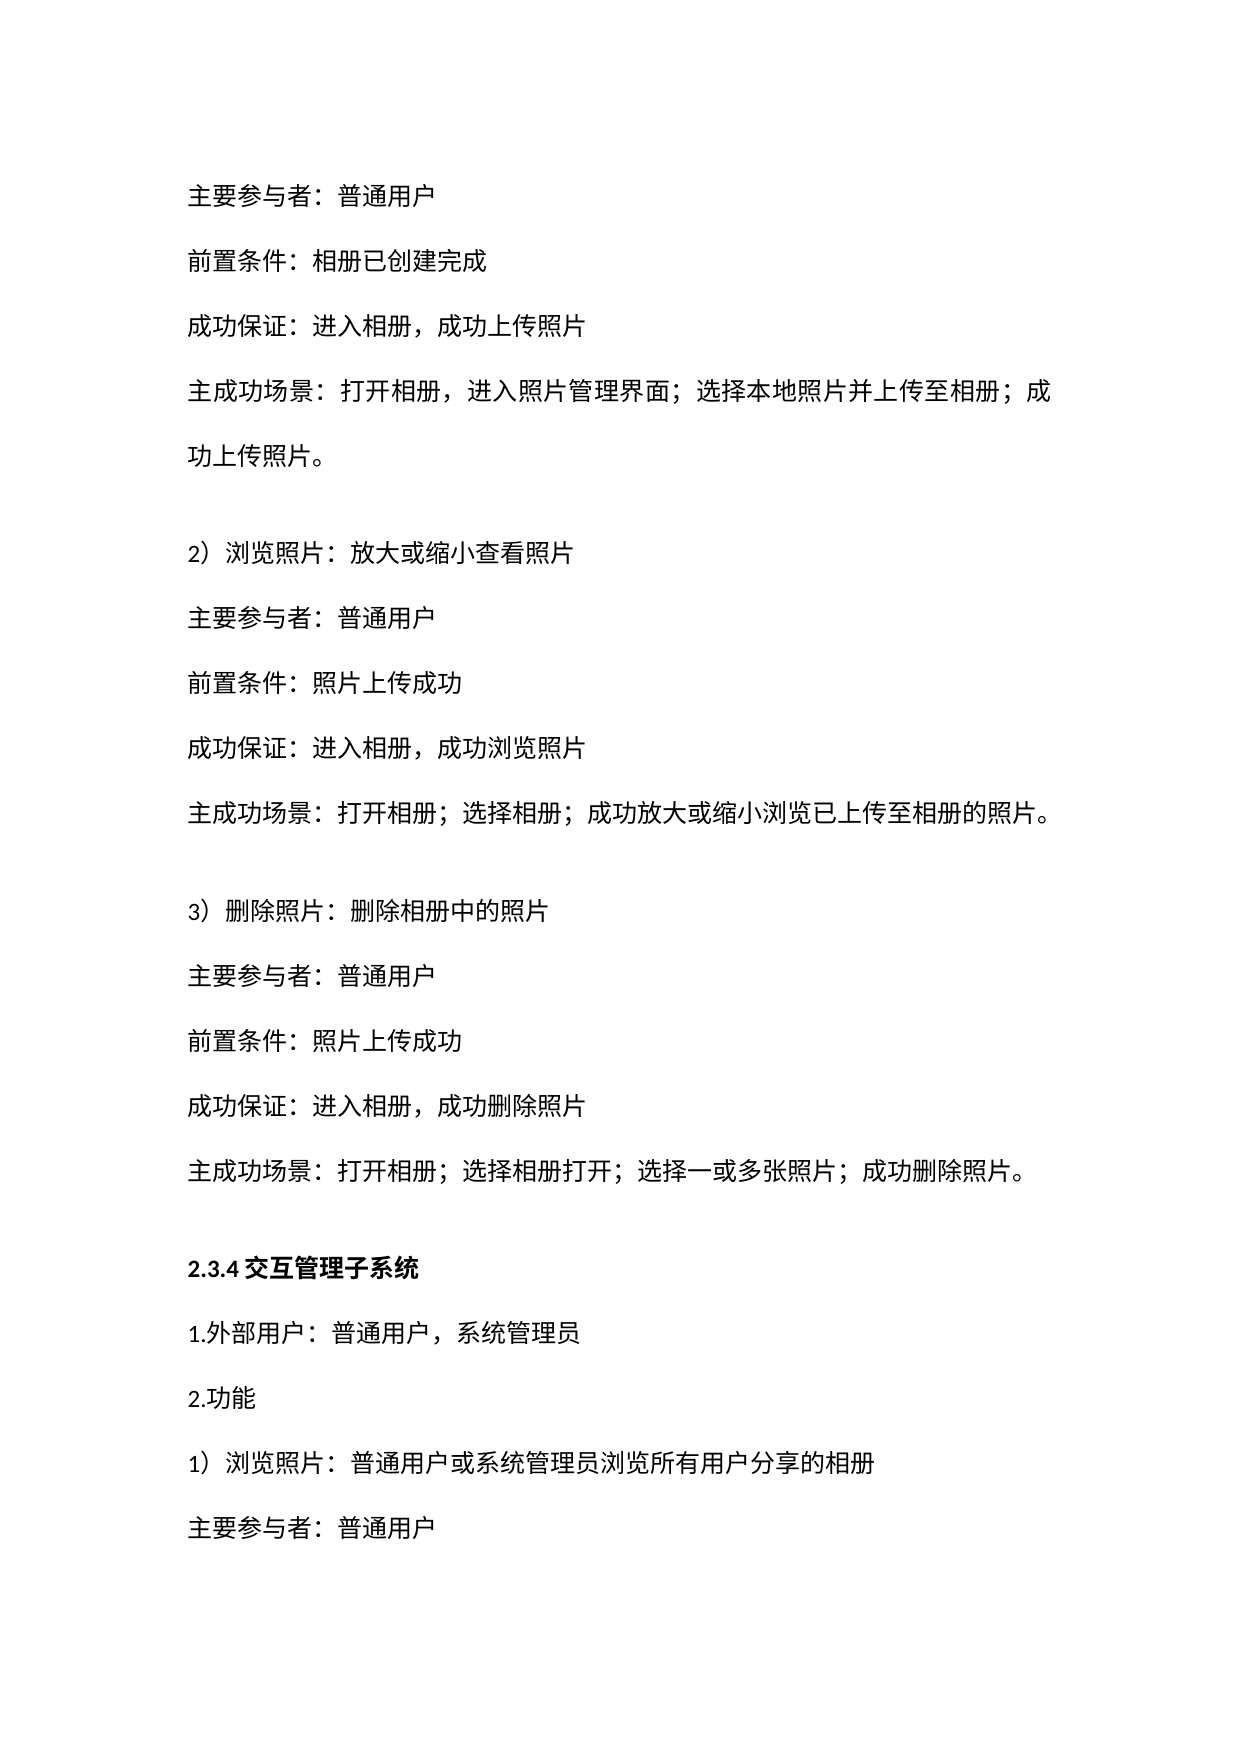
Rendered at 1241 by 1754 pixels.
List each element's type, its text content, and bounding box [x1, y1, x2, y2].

text 主要参与者：普通用户 [187, 942, 1053, 1007]
text 2.3.4交互管理子系统 [187, 1234, 1053, 1299]
text 主成功场景：打开相册，进入照片管理界面；选择本地照片并上传至相册；成功上传照片。 [187, 357, 1053, 487]
text 前置条件：照片上传成功 [187, 649, 1053, 714]
text 2）浏览照片：放大或缩小查看照片 [187, 519, 1053, 584]
text 主成功场景：打开相册；选择相册；成功放大或缩小浏览已上传至相册的照片。 [187, 779, 1053, 844]
text 1.外部用户：普通用户，系统管理员 [187, 1299, 1053, 1364]
text 2.功能 [187, 1364, 1053, 1429]
text 主要参与者：普通用户 [187, 162, 1053, 227]
text 主成功场景：打开相册；选择相册打开；选择一或多张照片；成功删除照片。 [187, 1137, 1053, 1202]
text 主要参与者：普通用户 [187, 1494, 1053, 1559]
text 前置条件：照片上传成功 [187, 1007, 1053, 1072]
text 主要参与者：普通用户 [187, 584, 1053, 649]
text 前置条件：相册已创建完成 [187, 227, 1053, 292]
text 1）浏览照片：普通用户或系统管理员浏览所有用户分享的相册 [187, 1429, 1053, 1494]
text 成功保证：进入相册，成功浏览照片 [187, 714, 1053, 779]
text 3）删除照片：删除相册中的照片 [187, 877, 1053, 942]
text 成功保证：进入相册，成功上传照片 [187, 292, 1053, 357]
text 成功保证：进入相册，成功删除照片 [187, 1072, 1053, 1137]
